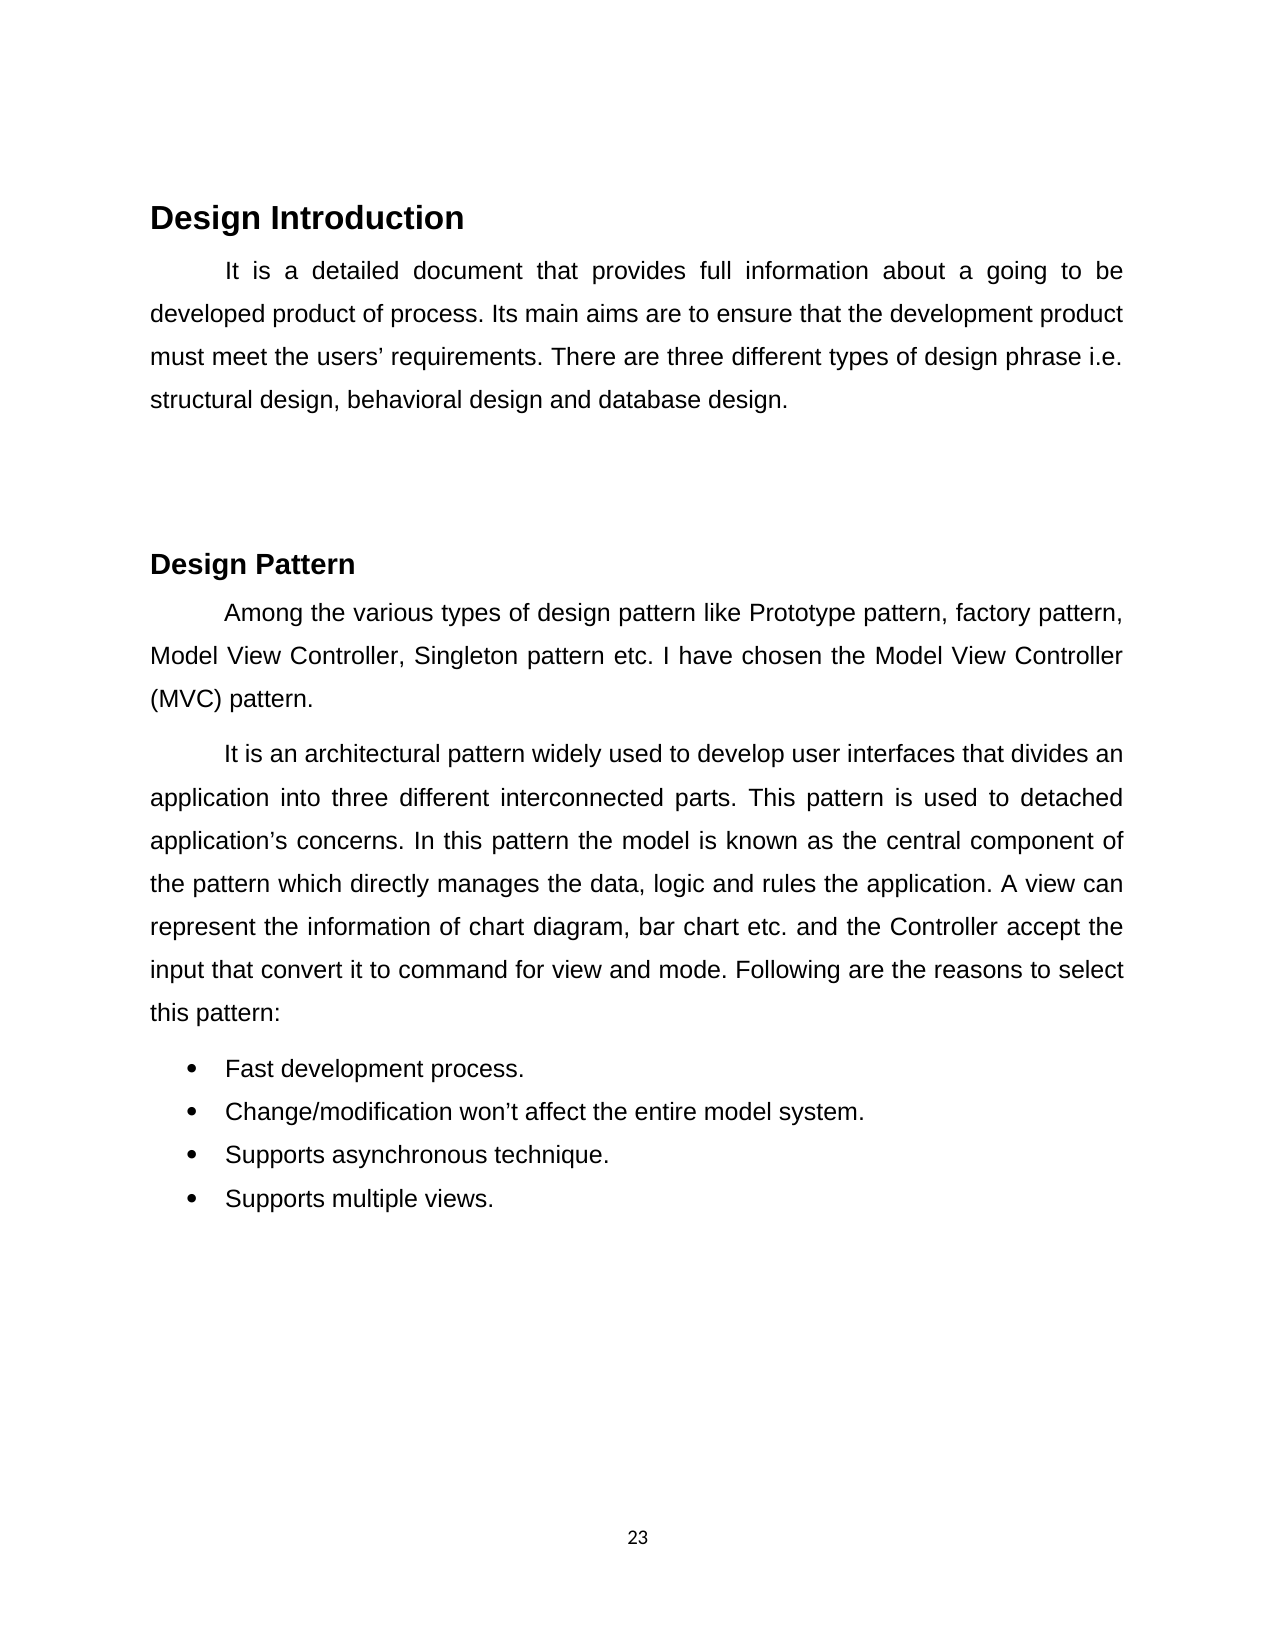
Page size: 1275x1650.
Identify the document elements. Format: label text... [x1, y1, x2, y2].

list Fast development process. [187, 1054, 1125, 1083]
subtitle Design Pattern [150, 547, 1125, 581]
text Among the various types of design pattern like Prototype pattern, factory pattern, Model View Controller, Singleton pattern etc. I have chosen the Model View Controller (MVC) pattern. [150, 598, 1125, 713]
text It is a detailed document that provides full information about a going to be developed product of process. Its main aims are to ensure that the development product must meet the users’ requirements. There are three different types of design phrase i.e. structural design, behavioral design and database design. [150, 256, 1125, 414]
list Change/modification won’t affect the entire model system. [187, 1097, 1125, 1126]
subtitle Design Introduction [150, 198, 1125, 237]
list Supports asynchronous technique. [187, 1140, 1125, 1169]
list Supports multiple views. [187, 1183, 1125, 1212]
text It is an architectural pattern widely used to develop user interfaces that divides an application into three different interconnected parts. This pattern is used to detached application’s concerns. In this pattern the model is known as the central component of the pattern which directly manages the data, logic and rules the application. A view can represent the information of chart diagram, bar chart etc. and the Controller accept the input that convert it to command for view and mode. Following are the reasons to select this pattern: [150, 739, 1125, 1027]
